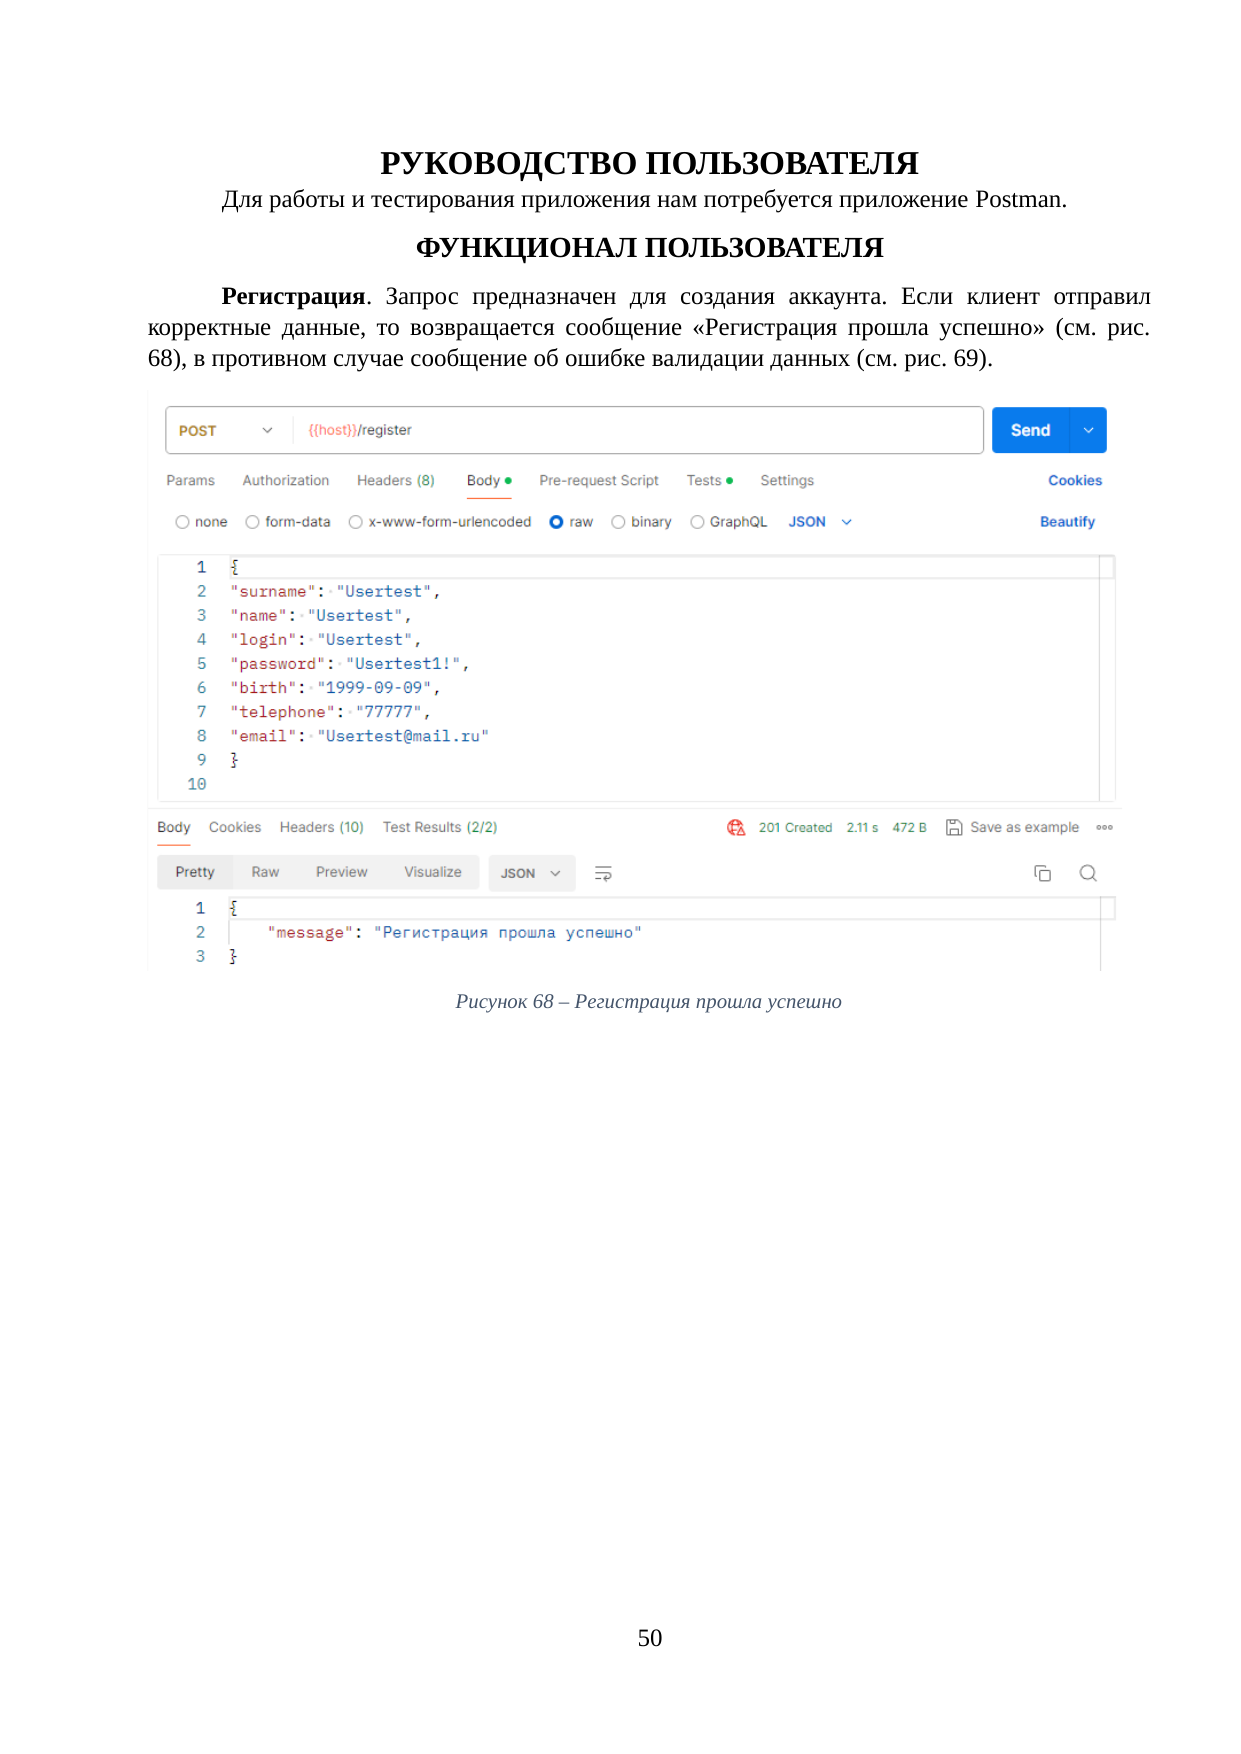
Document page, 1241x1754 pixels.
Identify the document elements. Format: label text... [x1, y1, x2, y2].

picture [147, 390, 1123, 971]
text Для работы и тестирования приложения нам потребуется приложение Postman. [148, 184, 1152, 213]
text Рисунок 68 – Регистрация прошла успешно [148, 989, 1152, 1013]
text Регистрация. Запрос предназначен для создания аккаунта. Если клиент отправил корректные данные, то возвращается сообщение «Регистрация прошла успешно» (см. рис. 68), в противном случае сообщение об ошибке валидации данных (см. рис. 69). [148, 281, 1152, 372]
subtitle РУКОВОДСТВО ПОЛЬЗОВАТЕЛЯ [148, 143, 1152, 181]
subtitle Функционал пользователя [148, 230, 1152, 263]
